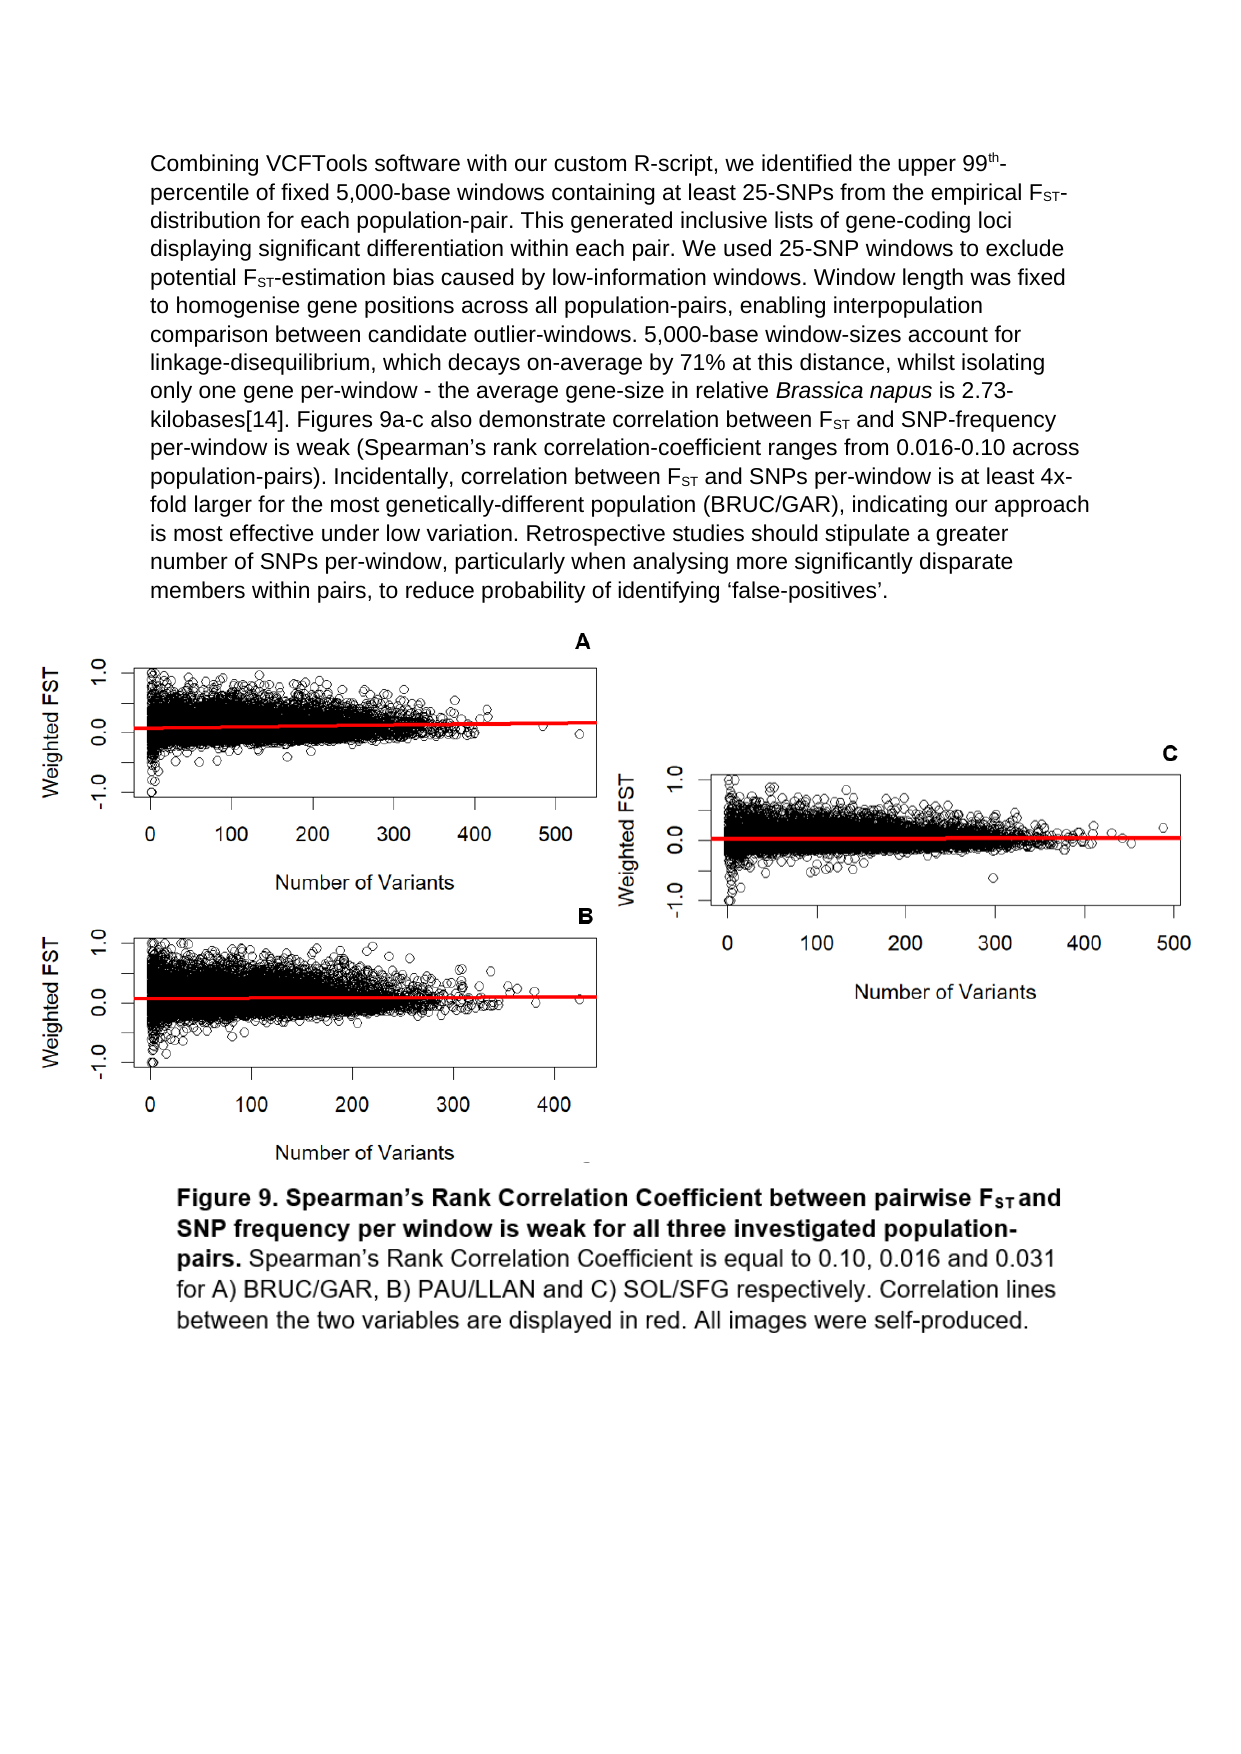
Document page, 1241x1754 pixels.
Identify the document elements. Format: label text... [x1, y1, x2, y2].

picture [170, 1173, 1071, 1344]
text Combining VCFTools software with our custom R-script, we identified the upper 99th-percentile of fixed 5,000-base windows containing at least 25-SNPs from the empirical FST-distribution for each population-pair. This generated inclusive lists of gene-coding loci displaying significant differentiation within each pair. We used 25-SNP windows to exclude potential FST-estimation bias caused by low-information windows. Window length was fixed to homogenise gene positions across all population-pairs, enabling interpopulation comparison between candidate outlier-windows. 5,000-base window-sizes account for linkage-disequilibrium, which decays on-average by 71% at this distance, whilst isolating only one gene per-window - the average gene-size in relative Brassica napus is 2.73-kilobases[14]. Figures 9a-c also demonstrate correlation between FST and SNP-frequency per-window is weak (Spearman’s rank correlation-coefficient ranges from 0.016-0.10 across population-pairs). Incidentally, correlation between FST and SNPs per-window is at least 4x-fold larger for the most genetically-different population (BRUC/GAR), indicating our approach is most effective under low variation. Retrospective studies should stipulate a greater number of SNPs per-window, particularly when analysing more significantly disparate members within pairs, to reduce probability of identifying ‘false-positives’. [150, 150, 1090, 603]
picture [25, 626, 1241, 1163]
